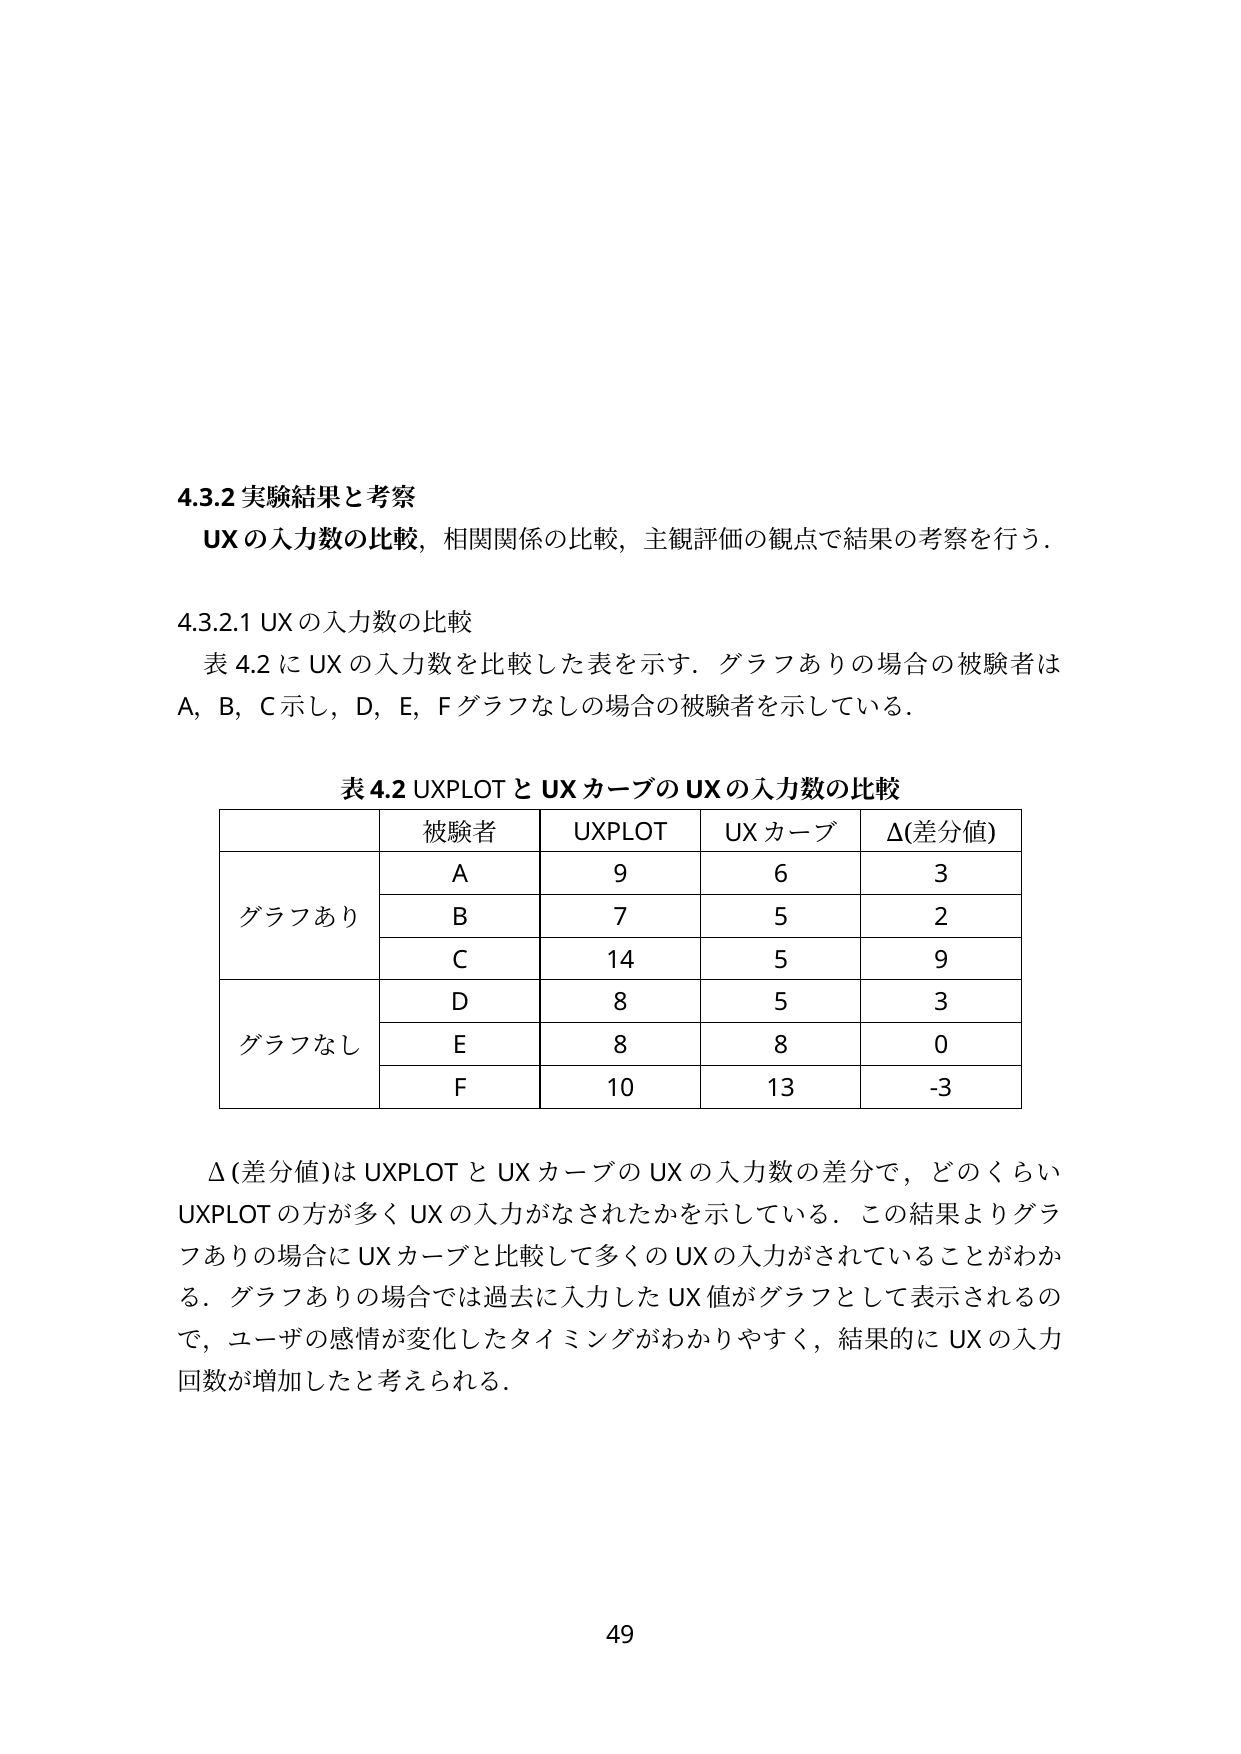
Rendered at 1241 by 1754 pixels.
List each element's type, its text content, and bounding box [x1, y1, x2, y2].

table_cell 13 [701, 1066, 860, 1107]
table_cell F [380, 1066, 539, 1107]
table_cell 7 [541, 895, 700, 937]
table_cell グラフあり [220, 852, 379, 979]
table_cell 8 [541, 980, 700, 1022]
table_header 被験者 [380, 810, 539, 851]
table_cell 5 [701, 980, 860, 1022]
table_header UXカーブ [701, 810, 860, 851]
table_cell 5 [701, 895, 860, 937]
table_cell 10 [541, 1066, 700, 1107]
table_cell 0 [861, 1023, 1021, 1065]
table_cell -3 [861, 1066, 1021, 1107]
table_cell 6 [701, 852, 860, 894]
table_header [220, 810, 379, 851]
text UXの入力数の比較，相関関係の比較，主観評価の観点で結果の考察を行う． [177, 517, 1063, 558]
table_cell D [380, 980, 539, 1022]
text 表4.2 UXPLOTとUXカーブのUXの入力数の比較 [177, 767, 1063, 808]
table_header ∆(差分値) [861, 810, 1021, 851]
table_cell 9 [861, 938, 1021, 979]
table_cell 14 [541, 938, 700, 979]
text 表4.2にUXの入力数を比較した表を示す．グラフありの場合の被験者はA，B，C示し，D，E，Fグラフなしの場合の被験者を示している． [177, 642, 1063, 725]
table_cell 8 [701, 1023, 860, 1065]
table_cell 9 [541, 852, 700, 894]
table_cell 5 [701, 938, 860, 979]
table_cell A [380, 852, 539, 894]
table_cell 2 [861, 895, 1021, 937]
text 4.3.2.1 UXの入力数の比較 [177, 600, 1063, 642]
table_cell B [380, 895, 539, 937]
table_cell グラフなし [220, 980, 379, 1107]
text ∆(差分値)はUXPLOTとUXカーブのUXの入力数の差分で，どのくらいUXPLOTの方が多くUXの入力がなされたかを示している．この結果よりグラフありの場合にUXカーブと比較して多くのUXの入力がされていることがわかる．グラフありの場合では過去に入力したUX値がグラフとして表示されるので，ユーザの感情が変化したタイミングがわかりやすく，結果的にUXの入力回数が増加したと考えられる． [177, 1150, 1063, 1400]
text 4.3.2 実験結果と考察 [177, 475, 1063, 517]
table_cell 3 [861, 852, 1021, 894]
table_cell 8 [541, 1023, 700, 1065]
table_cell E [380, 1023, 539, 1065]
table_header UXPLOT [541, 810, 700, 851]
table_cell C [380, 938, 539, 979]
table_cell 3 [861, 980, 1021, 1022]
